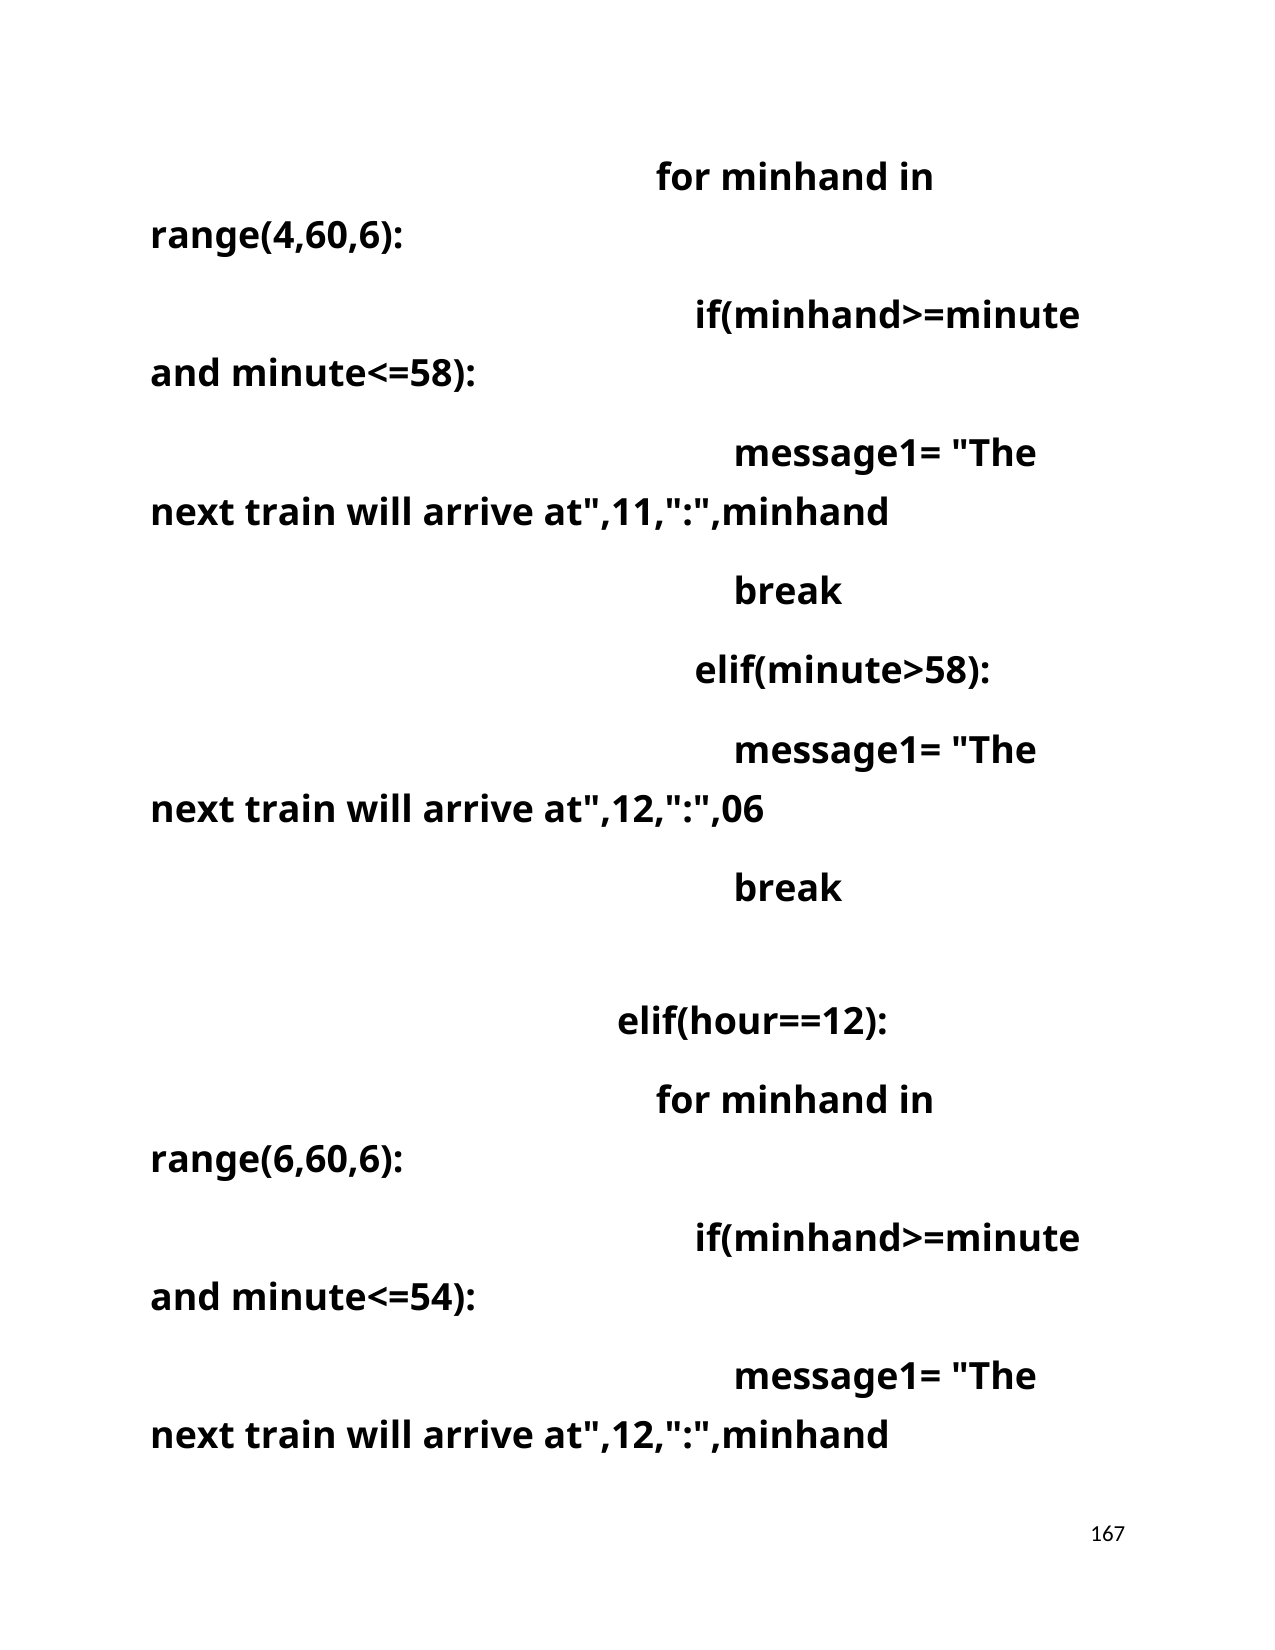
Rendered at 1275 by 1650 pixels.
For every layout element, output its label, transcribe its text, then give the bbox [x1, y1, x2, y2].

text if(minhand>=minute and minute<=58): [150, 288, 1125, 398]
text break [150, 564, 1125, 615]
text elif(hour==12): [150, 994, 1125, 1045]
text for minhand in range(6,60,6): [150, 1073, 1125, 1183]
text elif(minute>58): [150, 644, 1125, 695]
text if(minhand>=minute and minute<=54): [150, 1212, 1125, 1321]
text message1= "The next train will arrive at",11,":",minhand [150, 426, 1125, 536]
text break [150, 861, 1125, 912]
text for minhand in range(4,60,6): [150, 150, 1125, 260]
text message1= "The next train will arrive at",12,":",minhand [150, 1350, 1125, 1459]
text message1= "The next train will arrive at",12,":",06 [150, 723, 1125, 833]
